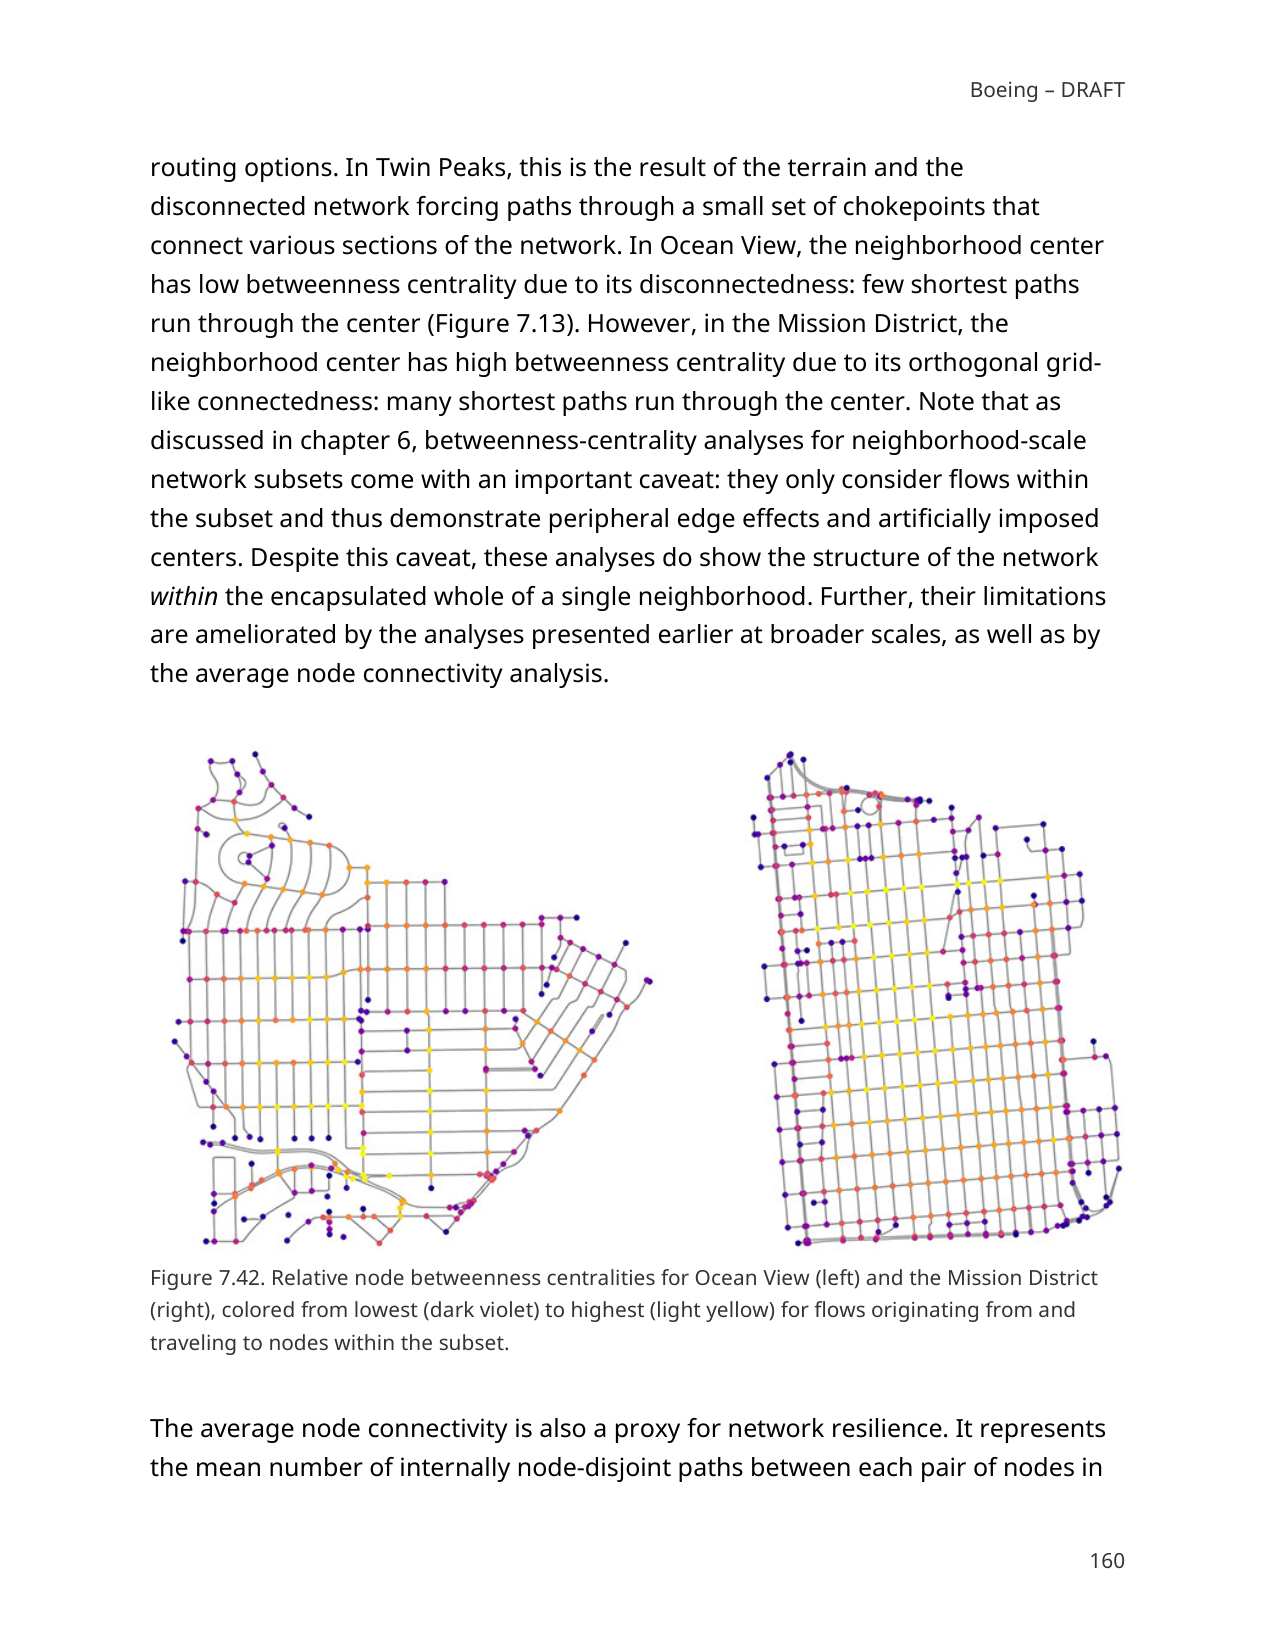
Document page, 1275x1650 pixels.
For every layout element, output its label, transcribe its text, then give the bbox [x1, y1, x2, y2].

picture [150, 745, 1125, 1263]
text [150, 150, 1125, 690]
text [150, 1411, 1125, 1484]
